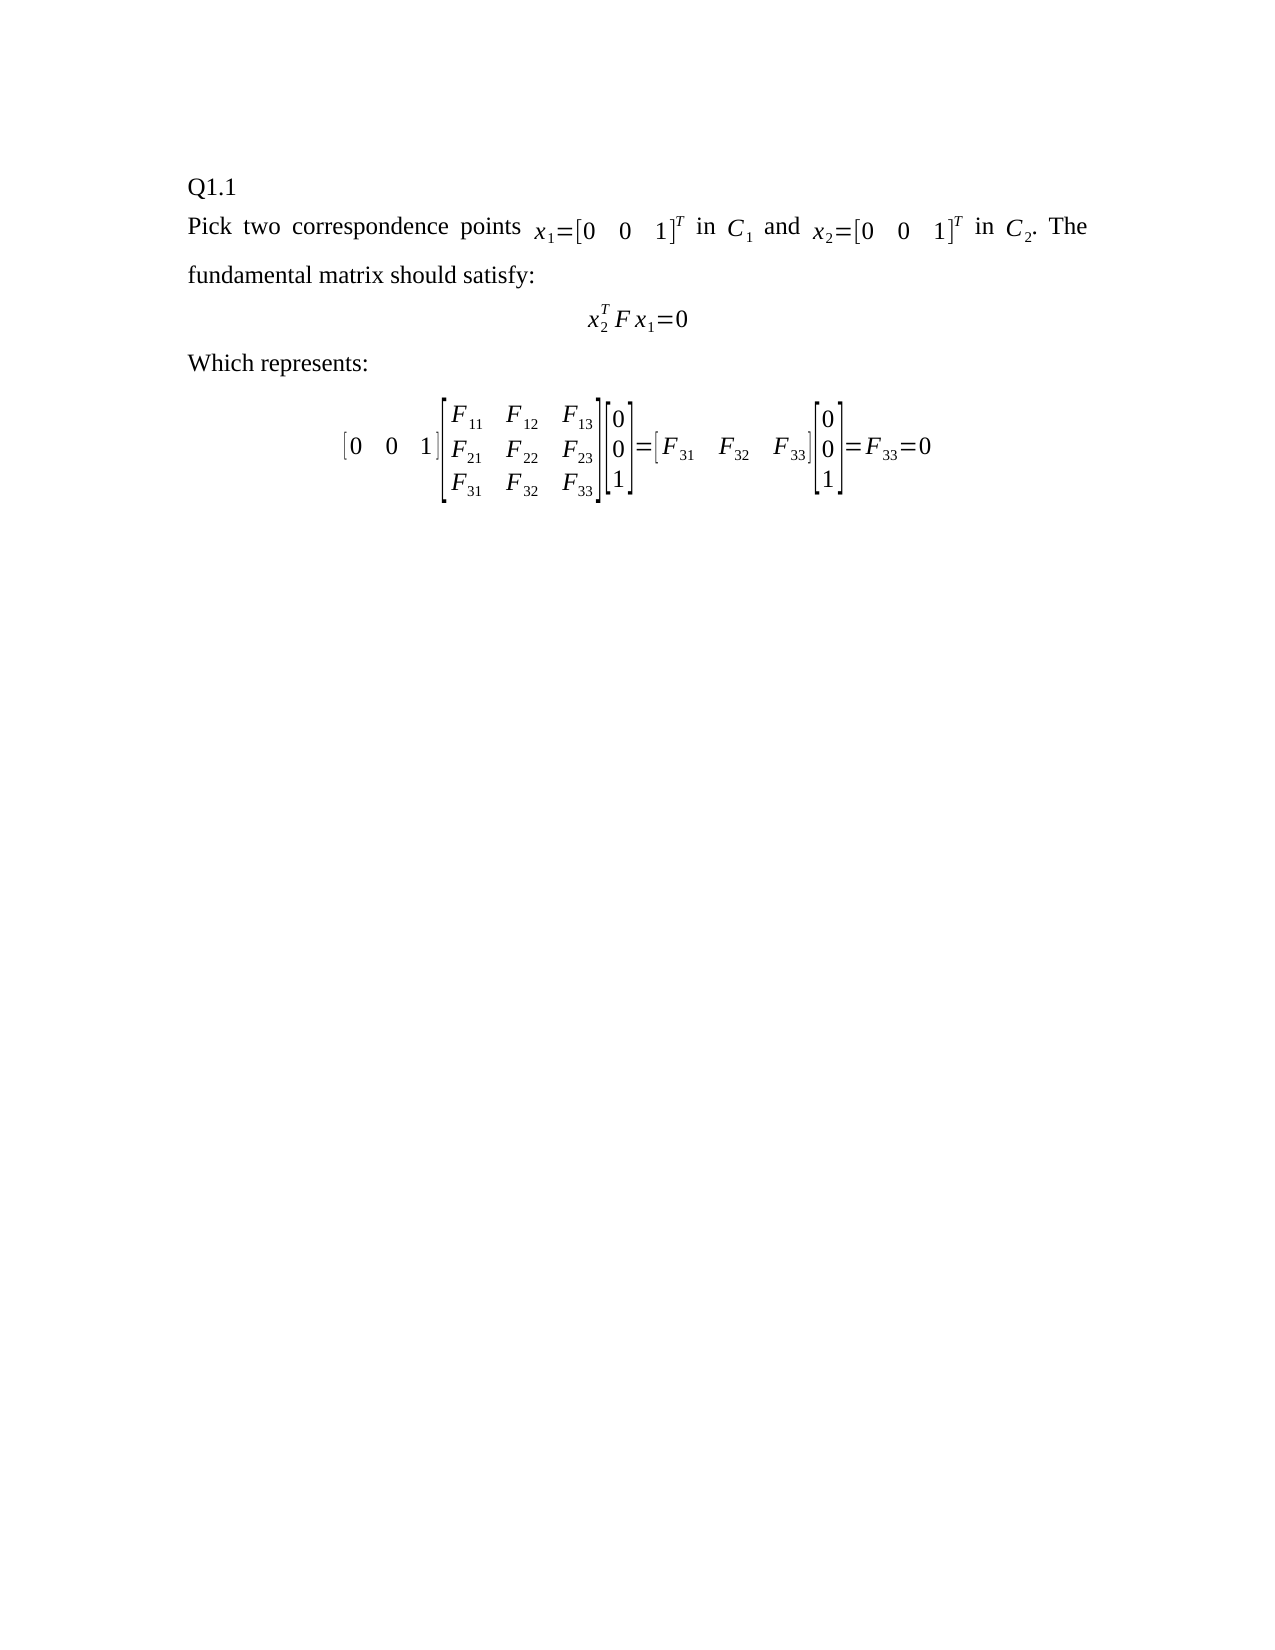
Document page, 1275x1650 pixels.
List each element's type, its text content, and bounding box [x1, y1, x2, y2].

text Q1.1 [187, 164, 1087, 208]
text Pick two correspondence points in and in . The fundamental matrix should satisfy: [187, 208, 1087, 296]
text Which represents: [187, 340, 1087, 384]
